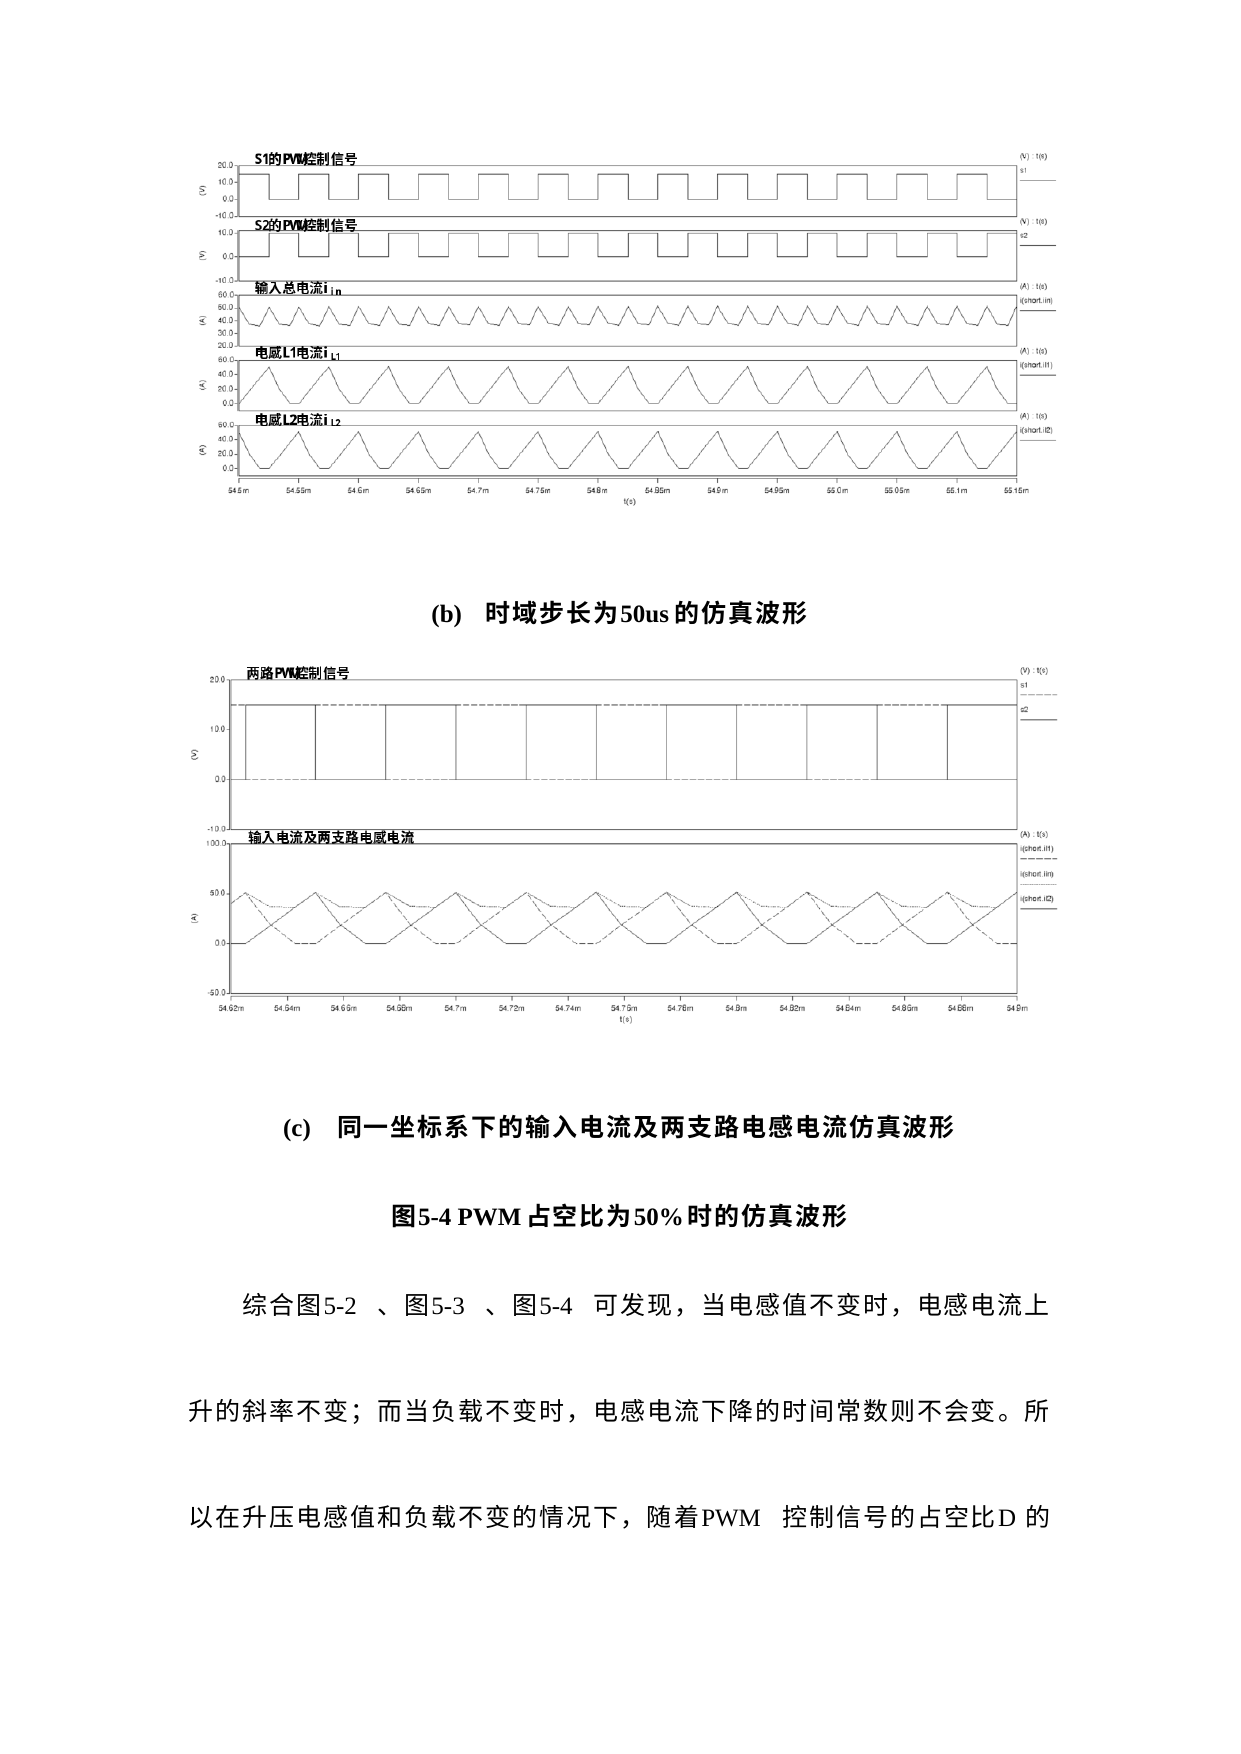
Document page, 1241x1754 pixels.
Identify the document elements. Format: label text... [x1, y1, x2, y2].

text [188, 1268, 1052, 1551]
text (b) 时域步长为50us的仿真波形 [188, 151, 1052, 647]
text 图5-4 PWM占空比为50%时的仿真波形 [188, 1179, 1052, 1250]
text (c) 同一坐标系下的输入电流及两支路电感电流仿真波形 [188, 665, 1052, 1161]
